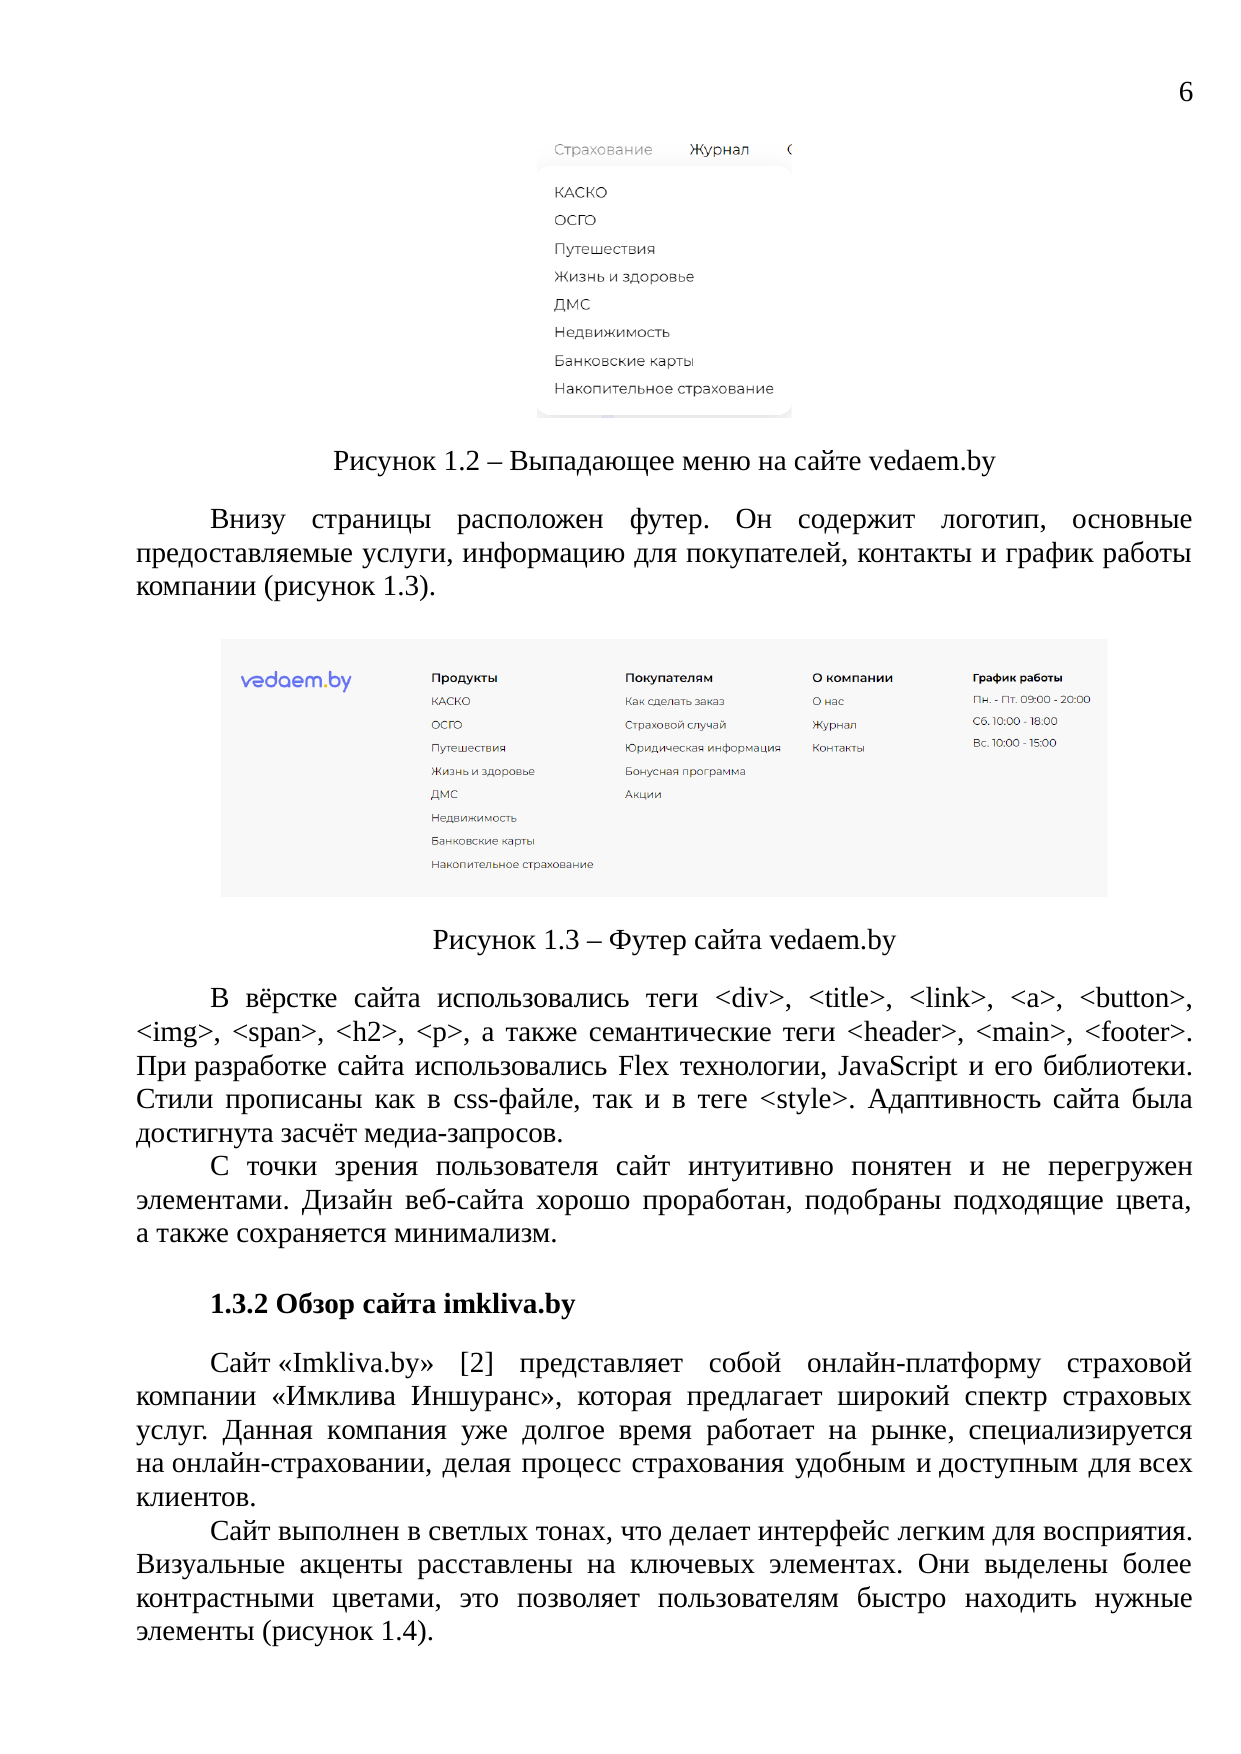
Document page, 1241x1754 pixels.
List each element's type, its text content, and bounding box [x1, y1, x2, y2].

picture [537, 135, 792, 418]
text Рисунок 1.2 – Выпадающее меню на сайте vedaem.by [136, 443, 1193, 476]
picture [221, 639, 1108, 897]
text Сайт выполнен в светлых тонах, что делает интерфейс легким для восприятия. Визуальные акценты расставлены на ключевых элементах. Они выделены более контрастными цветами, это позволяет пользователям быстро находить нужные элементы (рисунок 1.4). [136, 1513, 1193, 1647]
subtitle 1.3.2 Обзор сайта imkliva.by [136, 1286, 1193, 1320]
text Сайт «Imkliva.by» [2] представляет собой онлайн-платформу страховой компании «Имклива Иншуранс», которая предлагает широкий спектр страховых услуг. Данная компания уже долгое время работает на рынке, специализируется на онлайн-страховании, делая процесс страхования удобным и доступным для всех клиентов. [136, 1345, 1193, 1513]
text В вёрстке сайта использовались теги <div>, <title>, <link>, <a>, <button>, <img>, <span>, <h2>, <p>, а также семантические теги <header>, <main>, <footer>. При разработке сайта использовались Flex технологии, JavaScript и его библиотеки. Стили прописаны как в css-файле, так и в теге <style>. Адаптивность сайта была достигнута засчёт медиа-запросов. [136, 981, 1193, 1148]
text Рисунок 1.3 – Футер сайта vedaem.by [136, 922, 1193, 956]
text С точки зрения пользователя сайт интуитивно понятен и не перегружен элементами. Дизайн веб-сайта хорошо проработан, подобраны подходящие цвета, а также сохраняется минимализм. [136, 1148, 1193, 1249]
text Внизу страницы расположен футер. Он содержит логотип, основные предоставляемые услуги, информацию для покупателей, контакты и график работы компании (рисунок 1.3). [136, 501, 1193, 602]
